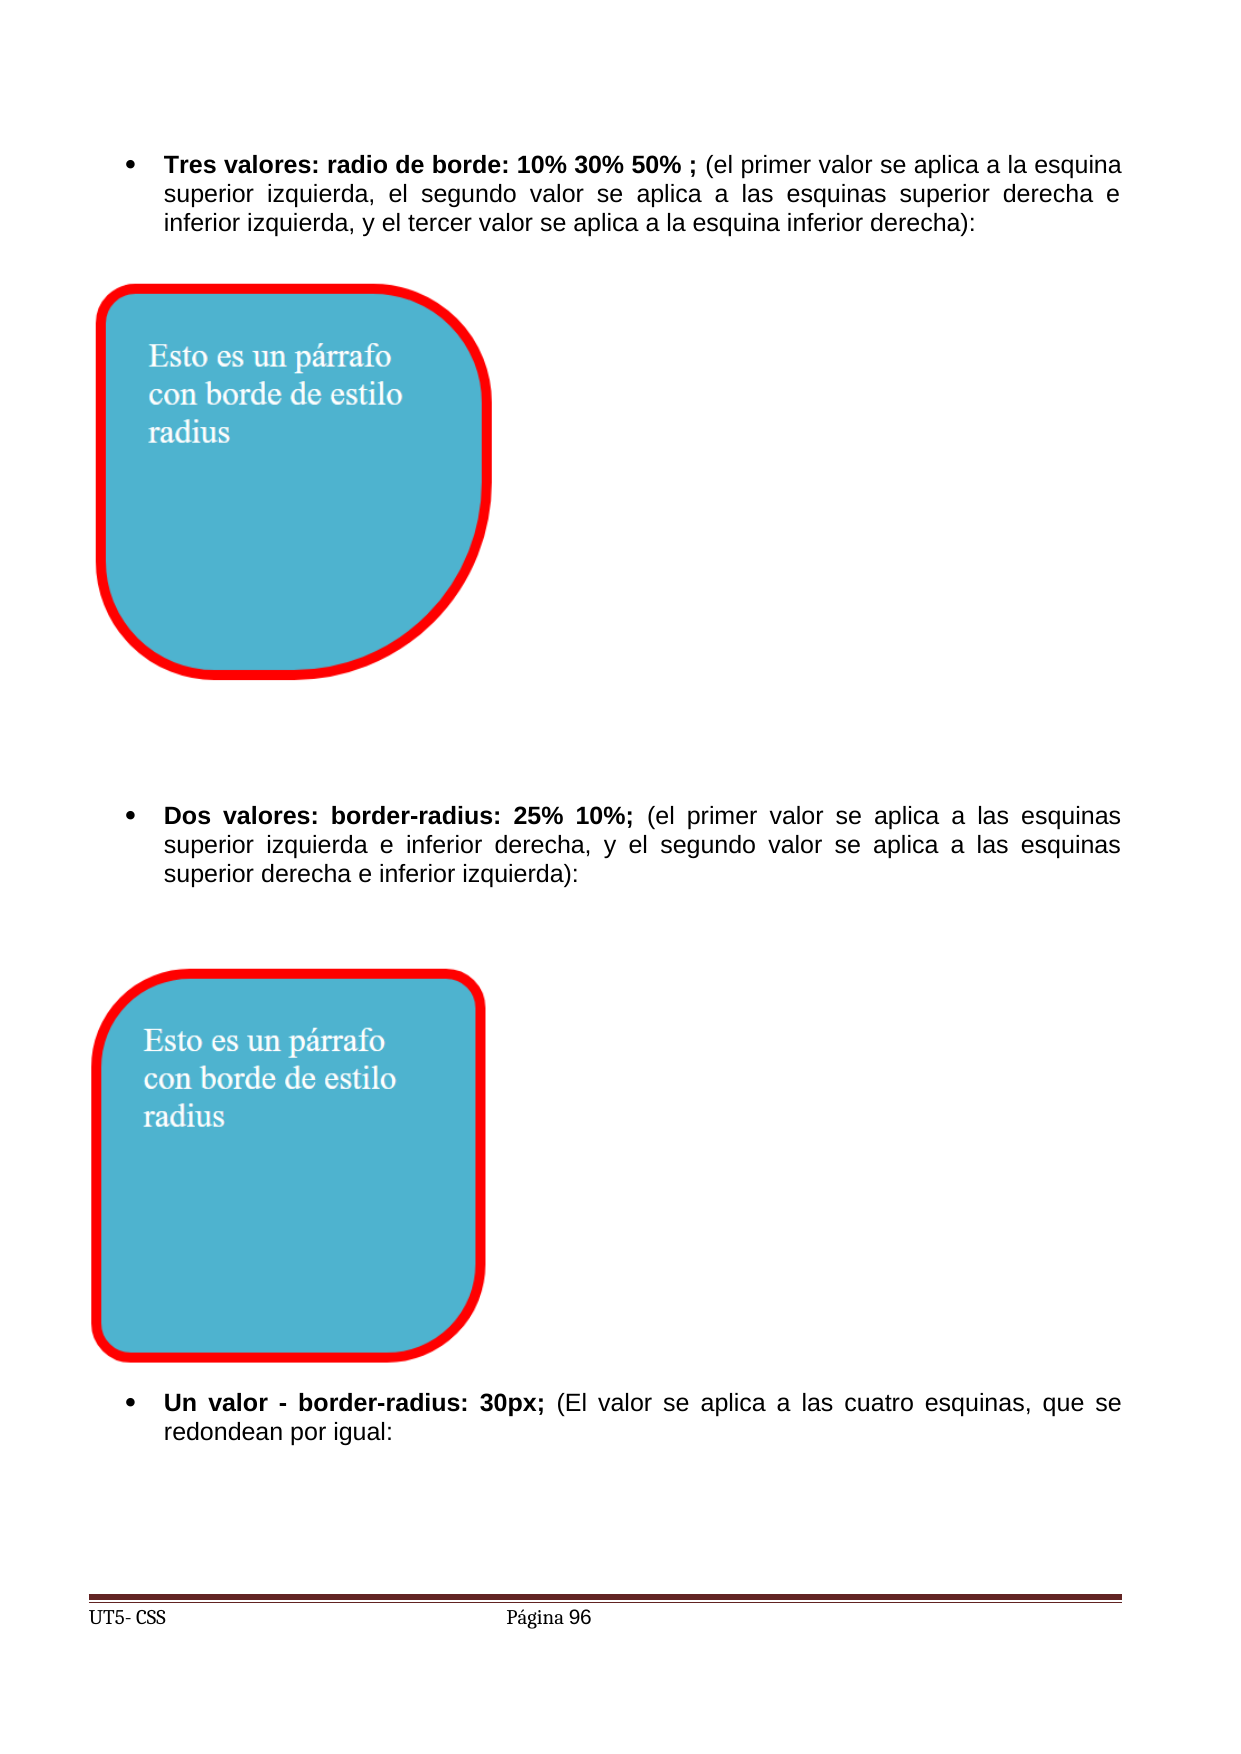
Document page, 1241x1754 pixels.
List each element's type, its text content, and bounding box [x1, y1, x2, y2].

picture [88, 941, 489, 1376]
picture [88, 248, 493, 707]
list Tres valores: radio de borde: 10% 30% 50% ; (el primer valor se aplica a la esquina superior izquierda, el segundo valor se aplica a las esquinas superior derecha e inferior izquierda, y el tercer valor se aplica a la esquina inferior derecha): [126, 150, 1122, 236]
list Dos valores: border-radius: 25% 10%; (el primer valor se aplica a las esquinas superior izquierda e inferior derecha, y el segundo valor se aplica a las esquinas superior derecha e inferior izquierda): [126, 801, 1122, 888]
list Un valor - border-radius: 30px; (El valor se aplica a las cuatro esquinas, que se redondean por igual: [126, 1388, 1122, 1445]
